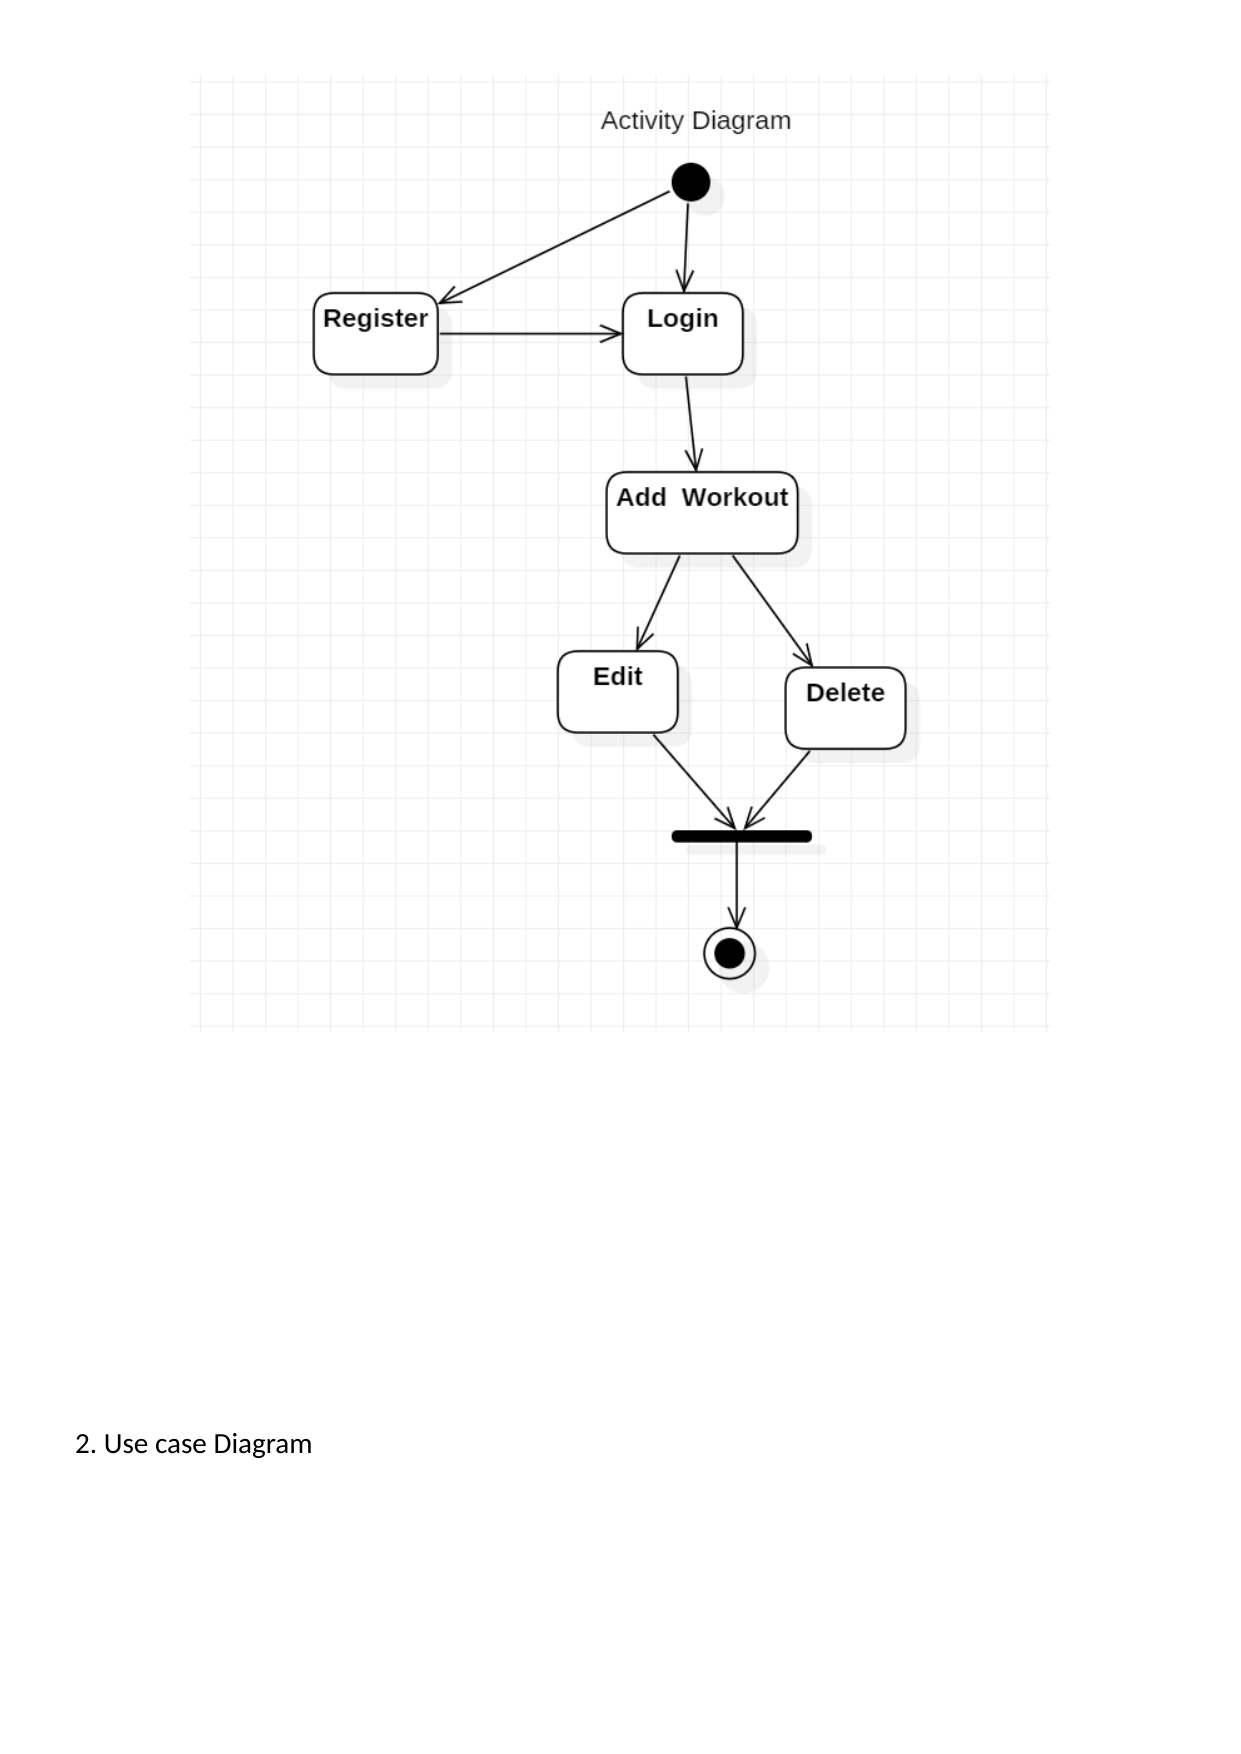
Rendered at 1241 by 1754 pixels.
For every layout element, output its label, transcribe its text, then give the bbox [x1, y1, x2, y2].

text 2. Use case Diagram [75, 1425, 1165, 1461]
picture [190, 75, 1051, 1032]
